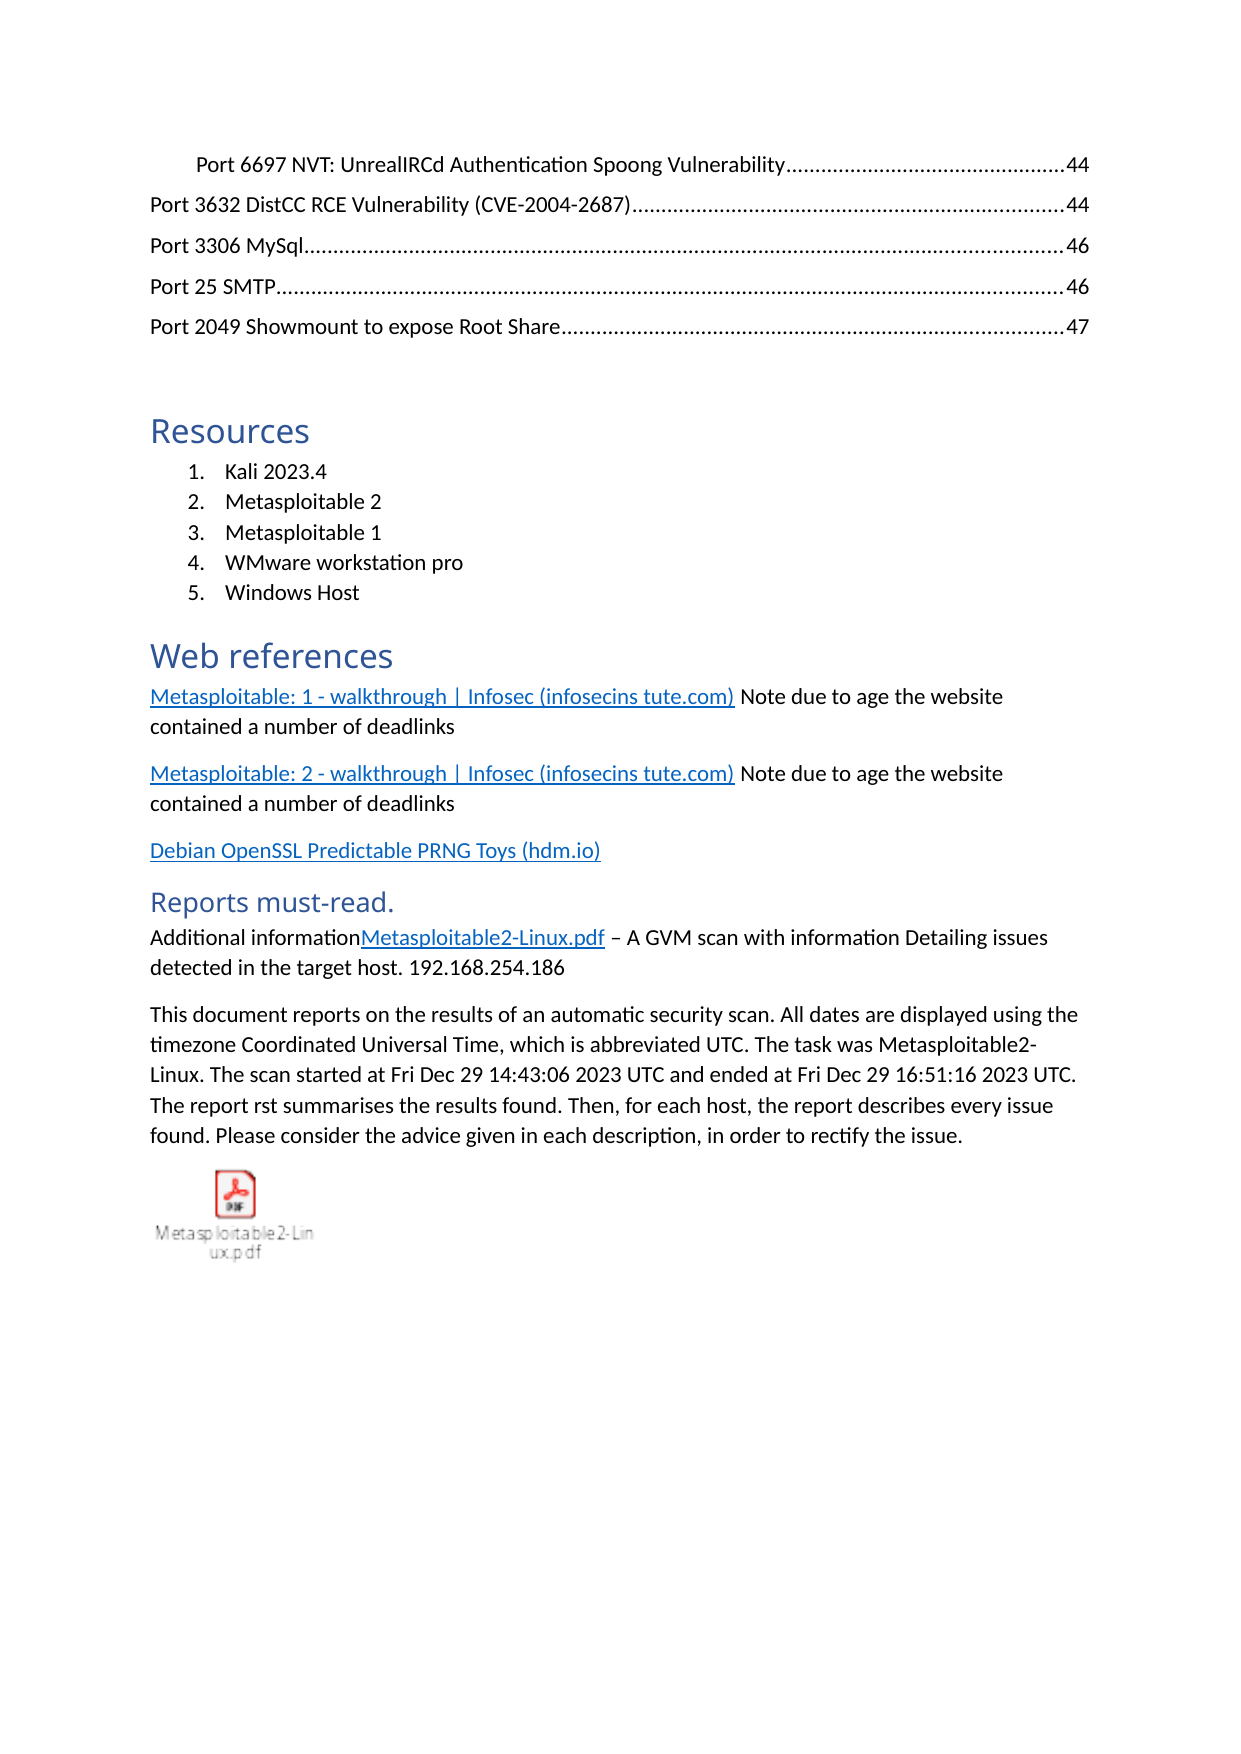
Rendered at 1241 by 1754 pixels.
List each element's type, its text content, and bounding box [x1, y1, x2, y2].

text Port 3632 DistCC RCE Vulnerability (CVE-2004-2687) 44 [150, 191, 1090, 219]
text This document reports on the results of an automatic security scan. All dates are displayed using the timezone Coordinated Universal Time, which is abbreviated UTC. The task was Metasploitable2-Linux. The scan started at Fri Dec 29 14:43:06 2023 UTC and ended at Fri Dec 29 16:51:16 2023 UTC. The report rst summarises the results found. Then, for each host, the report describes every issue found. Please consider the advice given in each description, in order to rectify the issue. [150, 1000, 1090, 1149]
text Port 6697 NVT: UnrealIRCd Authentication Spoong Vulnerability 44 [196, 150, 1090, 178]
list Metasploitable 1 [187, 518, 1090, 546]
list Windows Host [187, 578, 1090, 606]
subtitle Reports must-read. [150, 883, 1090, 920]
list Kali 2023.4 [187, 457, 1090, 485]
text Port 2049 Showmount to expose Root Share 47 [150, 312, 1090, 341]
list Metasploitable 2 [187, 487, 1090, 516]
text Additional informationMetasploitable2-Linux.pdf – A GVM scan with information Detailing issues detected in the target host. 192.168.254.186 [150, 923, 1090, 981]
text Metasploitable: 1 - walkthrough | Infosec (infosecins tute.com) Note due to age the website contained a number of deadlinks [150, 682, 1090, 741]
subtitle Web references [150, 633, 1090, 679]
text Port 25 SMTP 46 [150, 272, 1090, 300]
list WMware workstation pro [187, 548, 1090, 576]
text Port 3306 MySql 46 [150, 231, 1090, 259]
subtitle Resources [150, 408, 1090, 454]
text Debian OpenSSL Predictable PRNG Toys (hdm.io) [150, 836, 1090, 864]
text Metasploitable: 2 - walkthrough | Infosec (infosecins tute.com) Note due to age the website contained a number of deadlinks [150, 759, 1090, 818]
